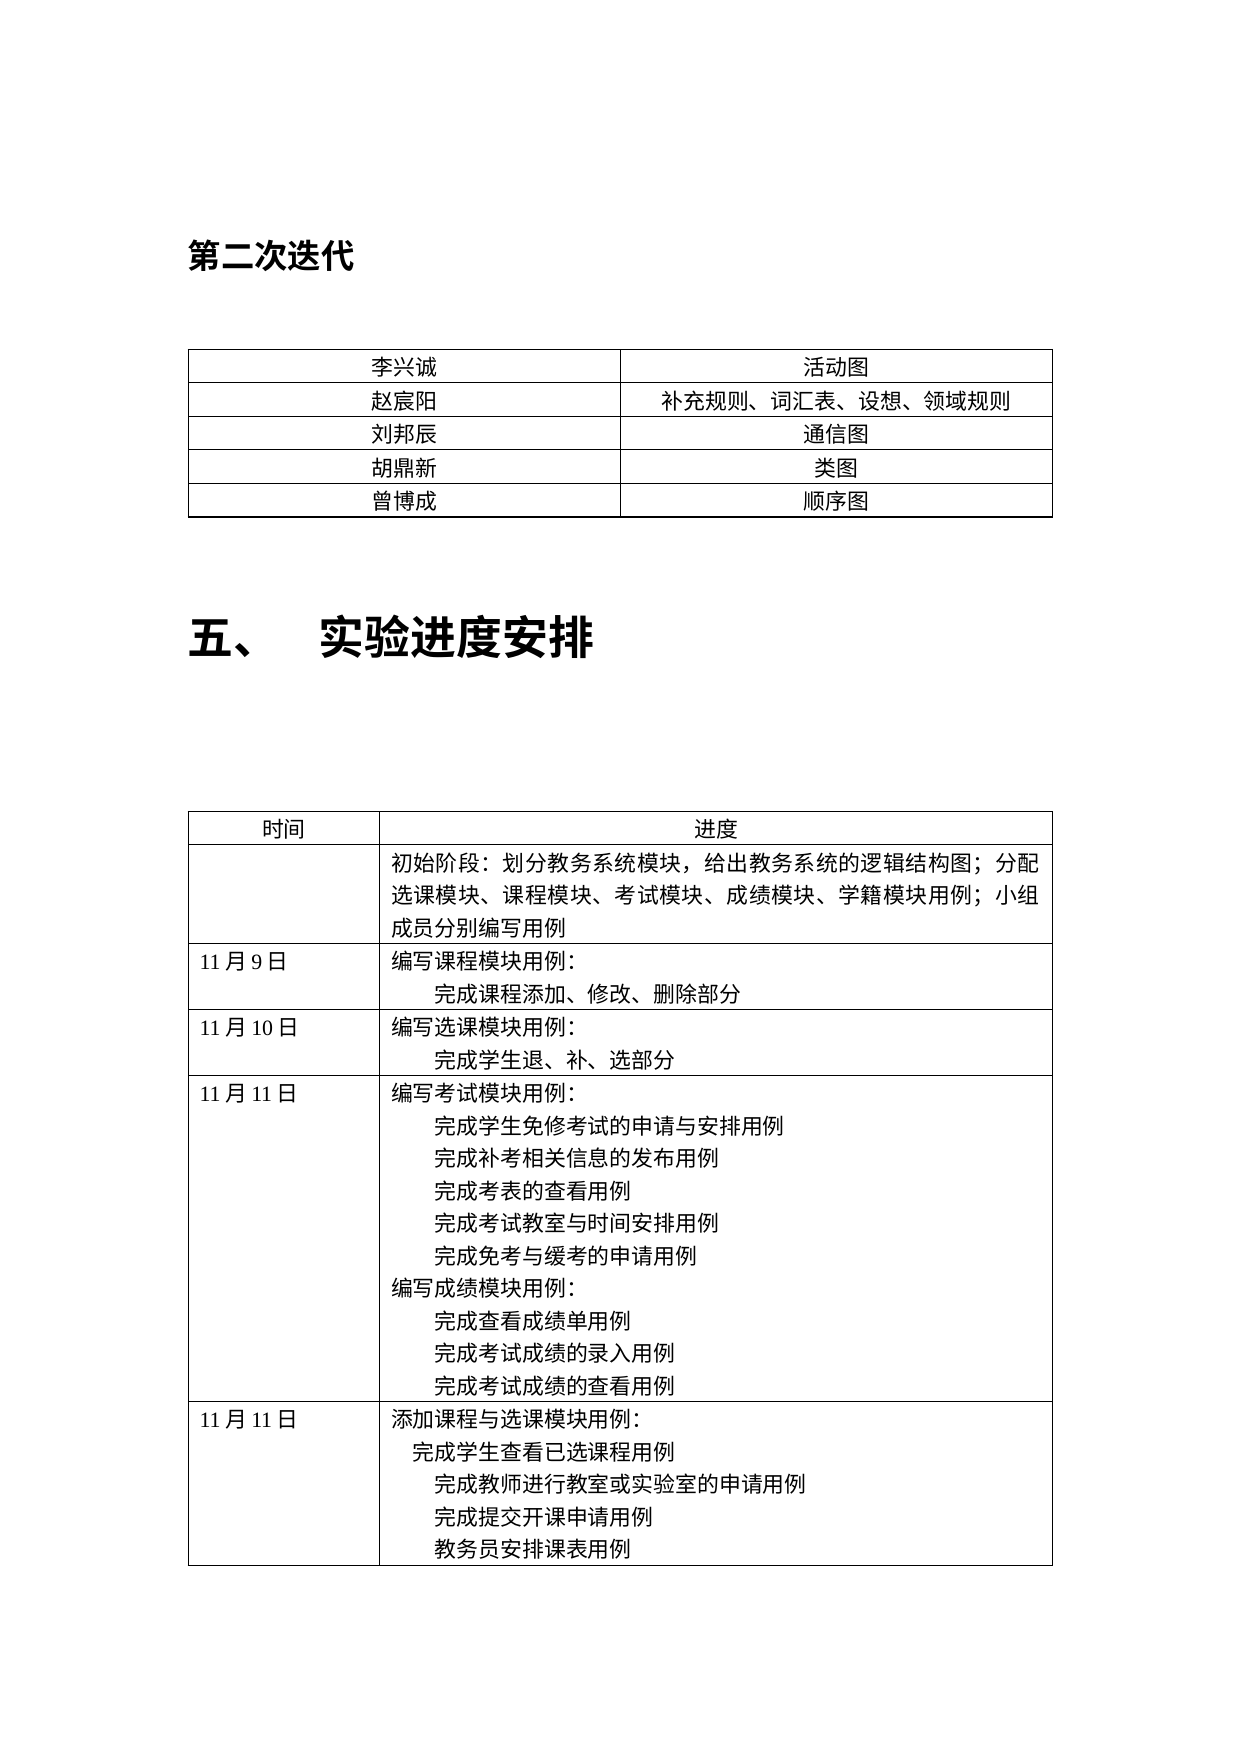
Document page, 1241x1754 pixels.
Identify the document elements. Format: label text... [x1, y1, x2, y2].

table_cell 添加课程与选课模块用例： 完成学生查看已选课程用例 完成教师进行教室或实验室的申请用例 完成提交开课申请用例 教务员安排课表用例 [380, 1402, 1052, 1564]
table_header 时间 [189, 812, 379, 844]
table_cell 补充规则、词汇表、设想、领域规则 [621, 383, 1052, 416]
table_cell 刘邦辰 [189, 417, 620, 449]
table_header 李兴诚 [189, 350, 620, 382]
table_cell 类图 [621, 450, 1052, 483]
table_cell 11月10日 [189, 1010, 379, 1075]
table_header 进度 [380, 812, 1052, 844]
subtitle 实验进度安排 [187, 585, 1053, 683]
table_cell 通信图 [621, 417, 1052, 449]
table_cell 赵宸阳 [189, 383, 620, 416]
table_cell 胡鼎新 [189, 450, 620, 483]
table_cell 编写考试模块用例： 完成学生免修考试的申请与安排用例 完成补考相关信息的发布用例 完成考表的查看用例 完成考试教室与时间安排用例 完成免考与缓考的申请用例 编写成绩模块用例： 完成查看成绩单用例 完成考试成绩的录入用例 完成考试成绩的查看用例 [380, 1076, 1052, 1401]
table_cell 初始阶段：划分教务系统模块，给出教务系统的逻辑结构图；分配选课模块、课程模块、考试模块、成绩模块、学籍模块用例；小组成员分别编写用例 [380, 845, 1052, 943]
table_cell [189, 845, 379, 943]
table_cell 11月9日 [189, 944, 379, 1009]
table_cell 顺序图 [621, 484, 1052, 516]
table_cell 编写课程模块用例： 完成课程添加、修改、删除部分 [380, 944, 1052, 1009]
table_cell 11月11日 [189, 1402, 379, 1564]
table_cell 编写选课模块用例： 完成学生退、补、选部分 [380, 1010, 1052, 1075]
subtitle 第二次迭代 [187, 222, 1053, 287]
table_header 活动图 [621, 350, 1052, 382]
table_cell 曾博成 [189, 484, 620, 516]
table_cell 11月11日 [189, 1076, 379, 1401]
